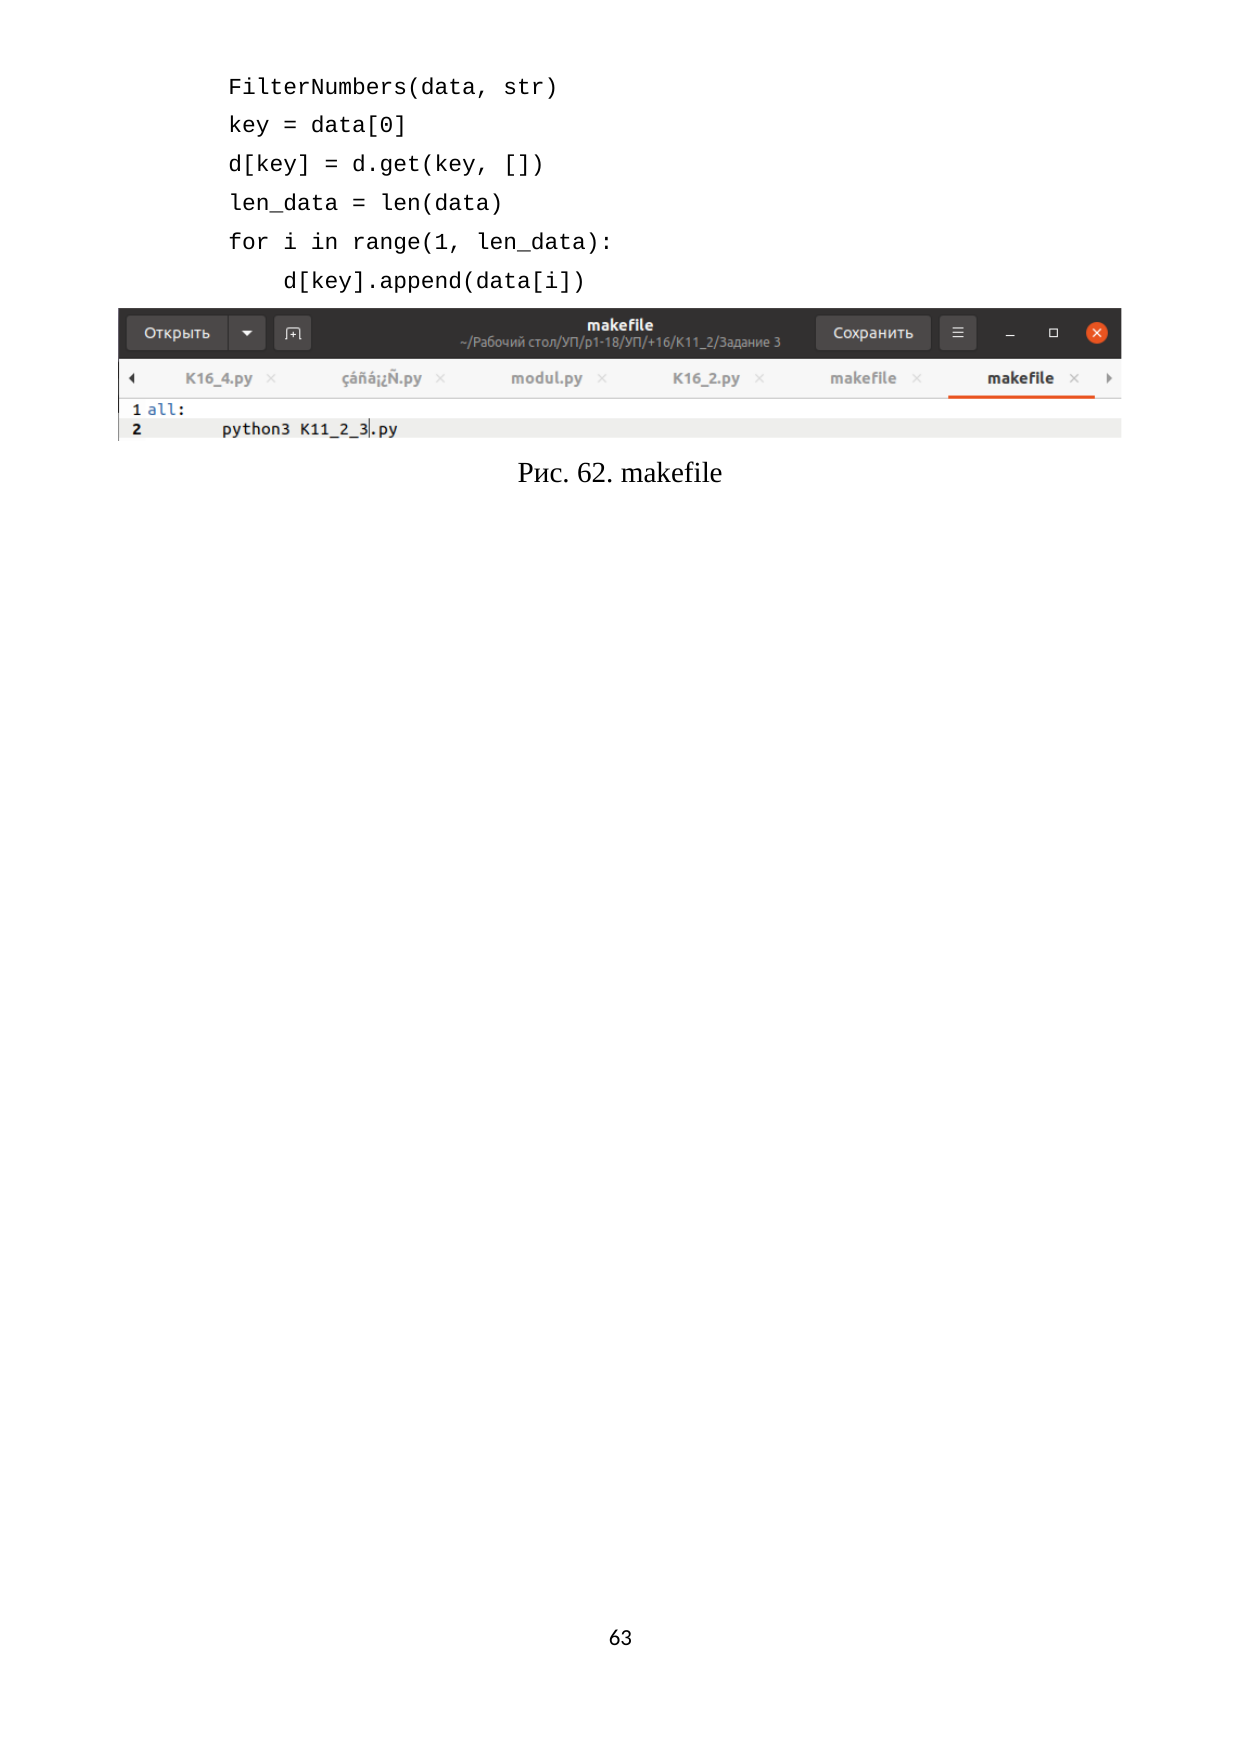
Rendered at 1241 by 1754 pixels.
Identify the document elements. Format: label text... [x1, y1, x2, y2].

text Рис. 62. makefile [118, 455, 1122, 489]
text key = data[0] [118, 114, 1122, 140]
text for i in range(1, len_data): [118, 230, 1122, 256]
text d[key].append(data[i]) [118, 269, 1122, 295]
text len_data = len(data) [118, 192, 1122, 217]
text d[key] = d.get(key, []) [118, 153, 1122, 179]
text FilterNumbers(data, str) [118, 75, 1122, 101]
picture [118, 308, 1122, 441]
